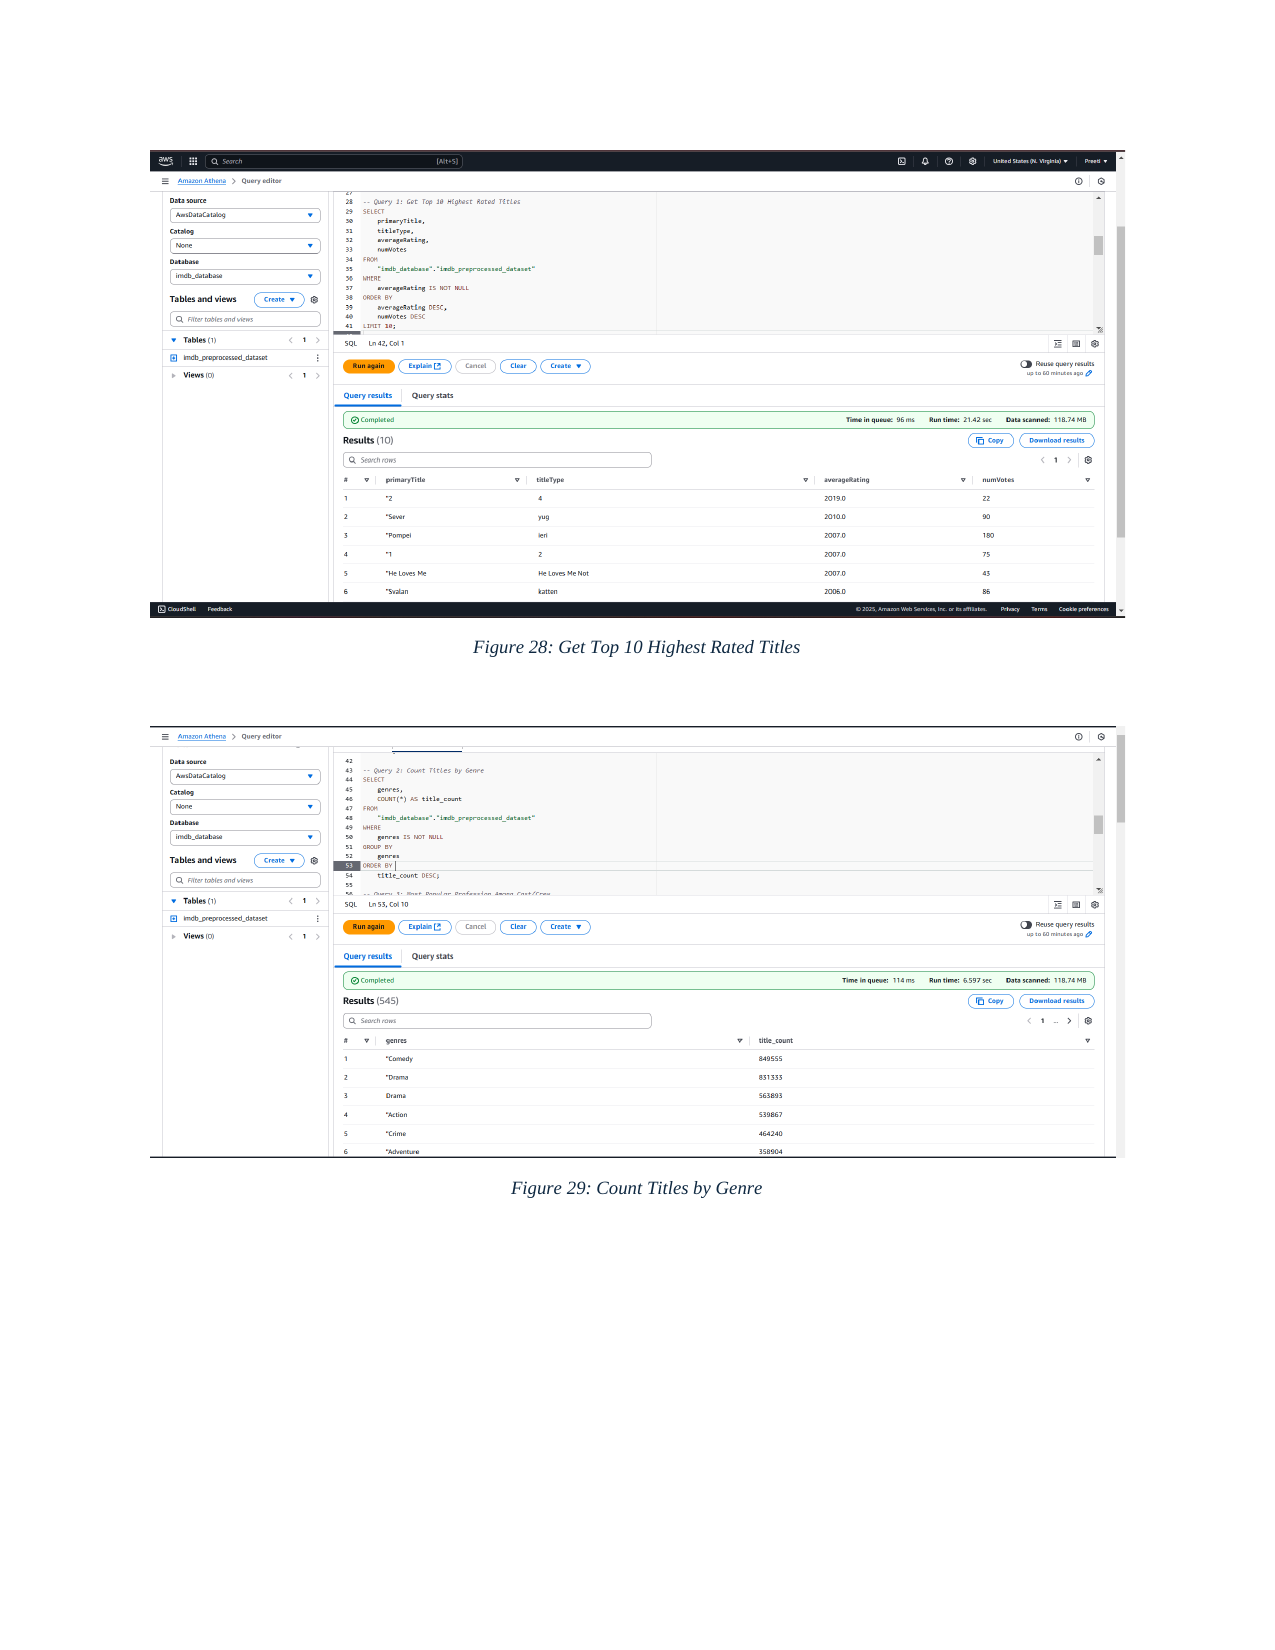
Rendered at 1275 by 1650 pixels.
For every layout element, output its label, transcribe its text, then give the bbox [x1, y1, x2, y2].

picture [150, 726, 1125, 1158]
picture [150, 150, 1125, 618]
